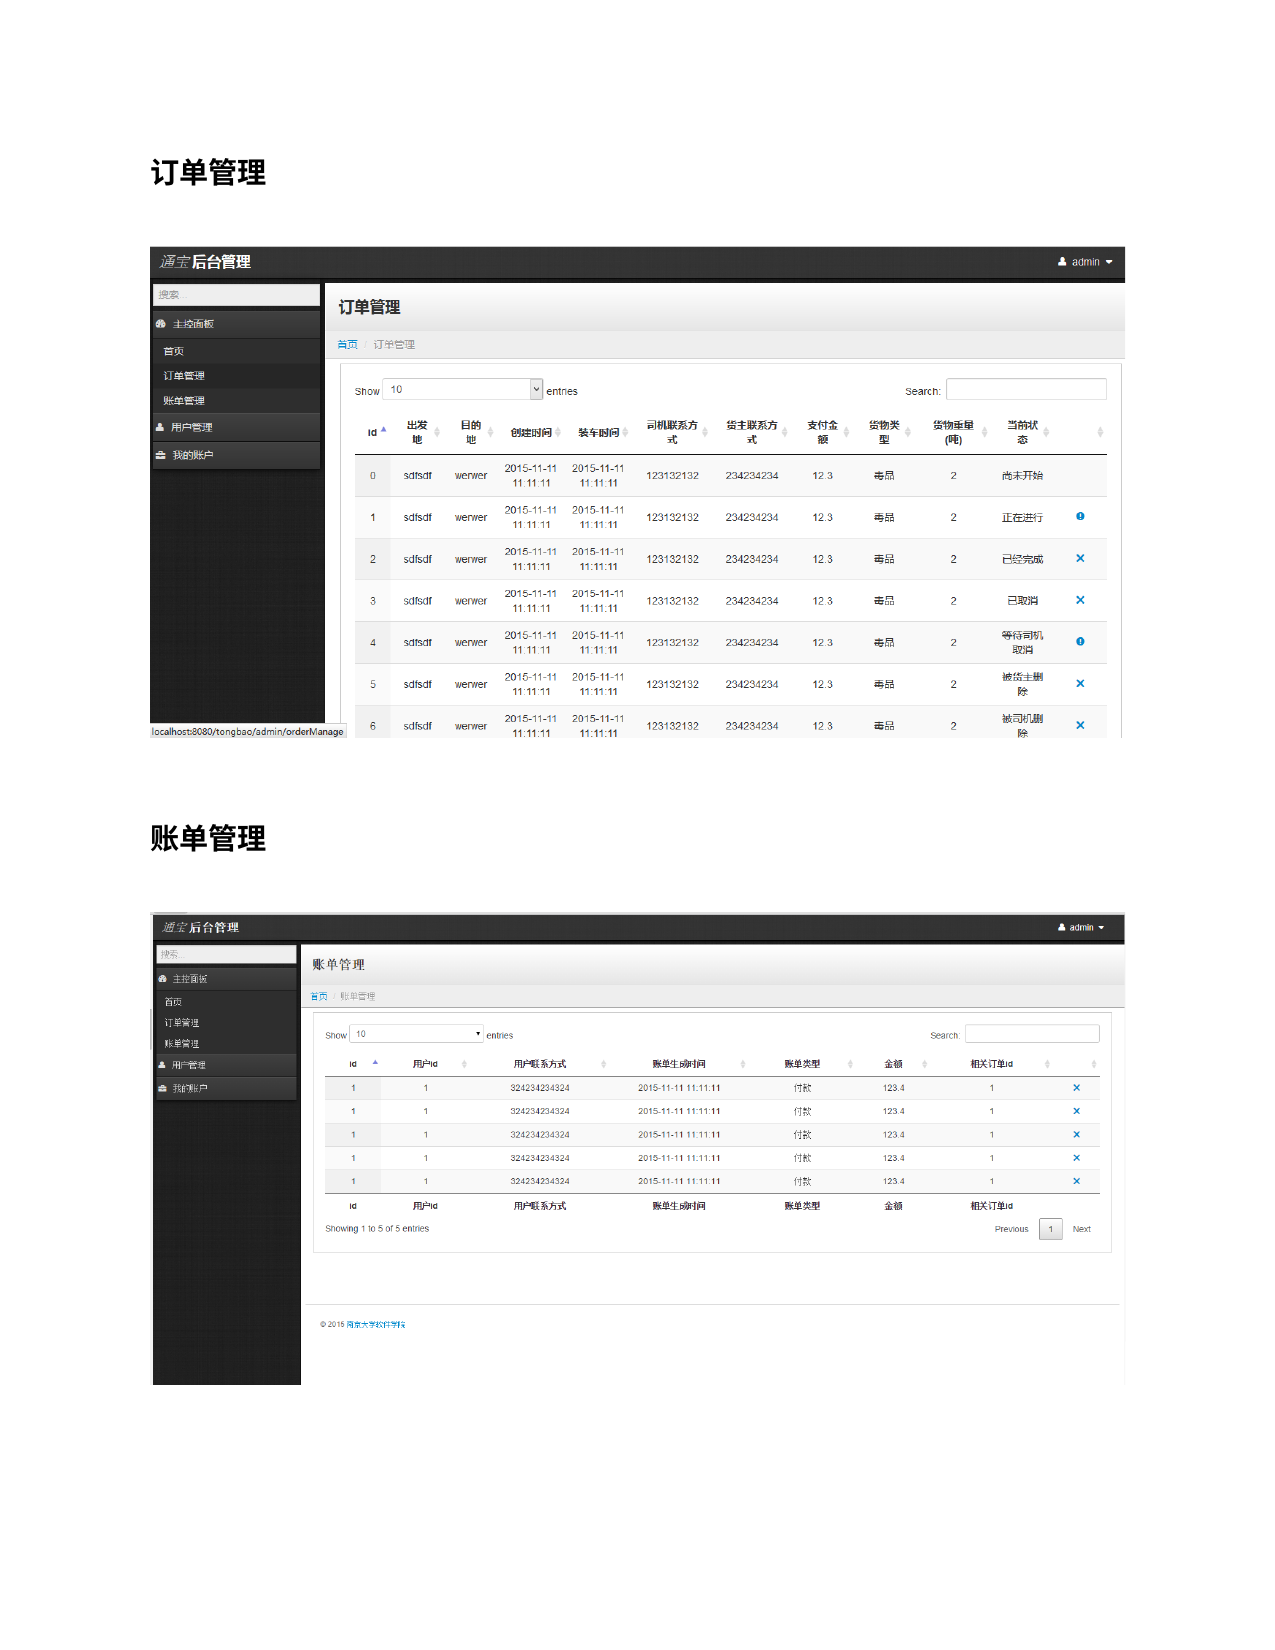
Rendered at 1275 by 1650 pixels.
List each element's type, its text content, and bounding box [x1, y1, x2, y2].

subtitle 账单管理 [150, 816, 1125, 858]
subtitle 订单管理 [150, 150, 1125, 192]
picture [150, 246, 1125, 738]
picture [150, 912, 1125, 1385]
